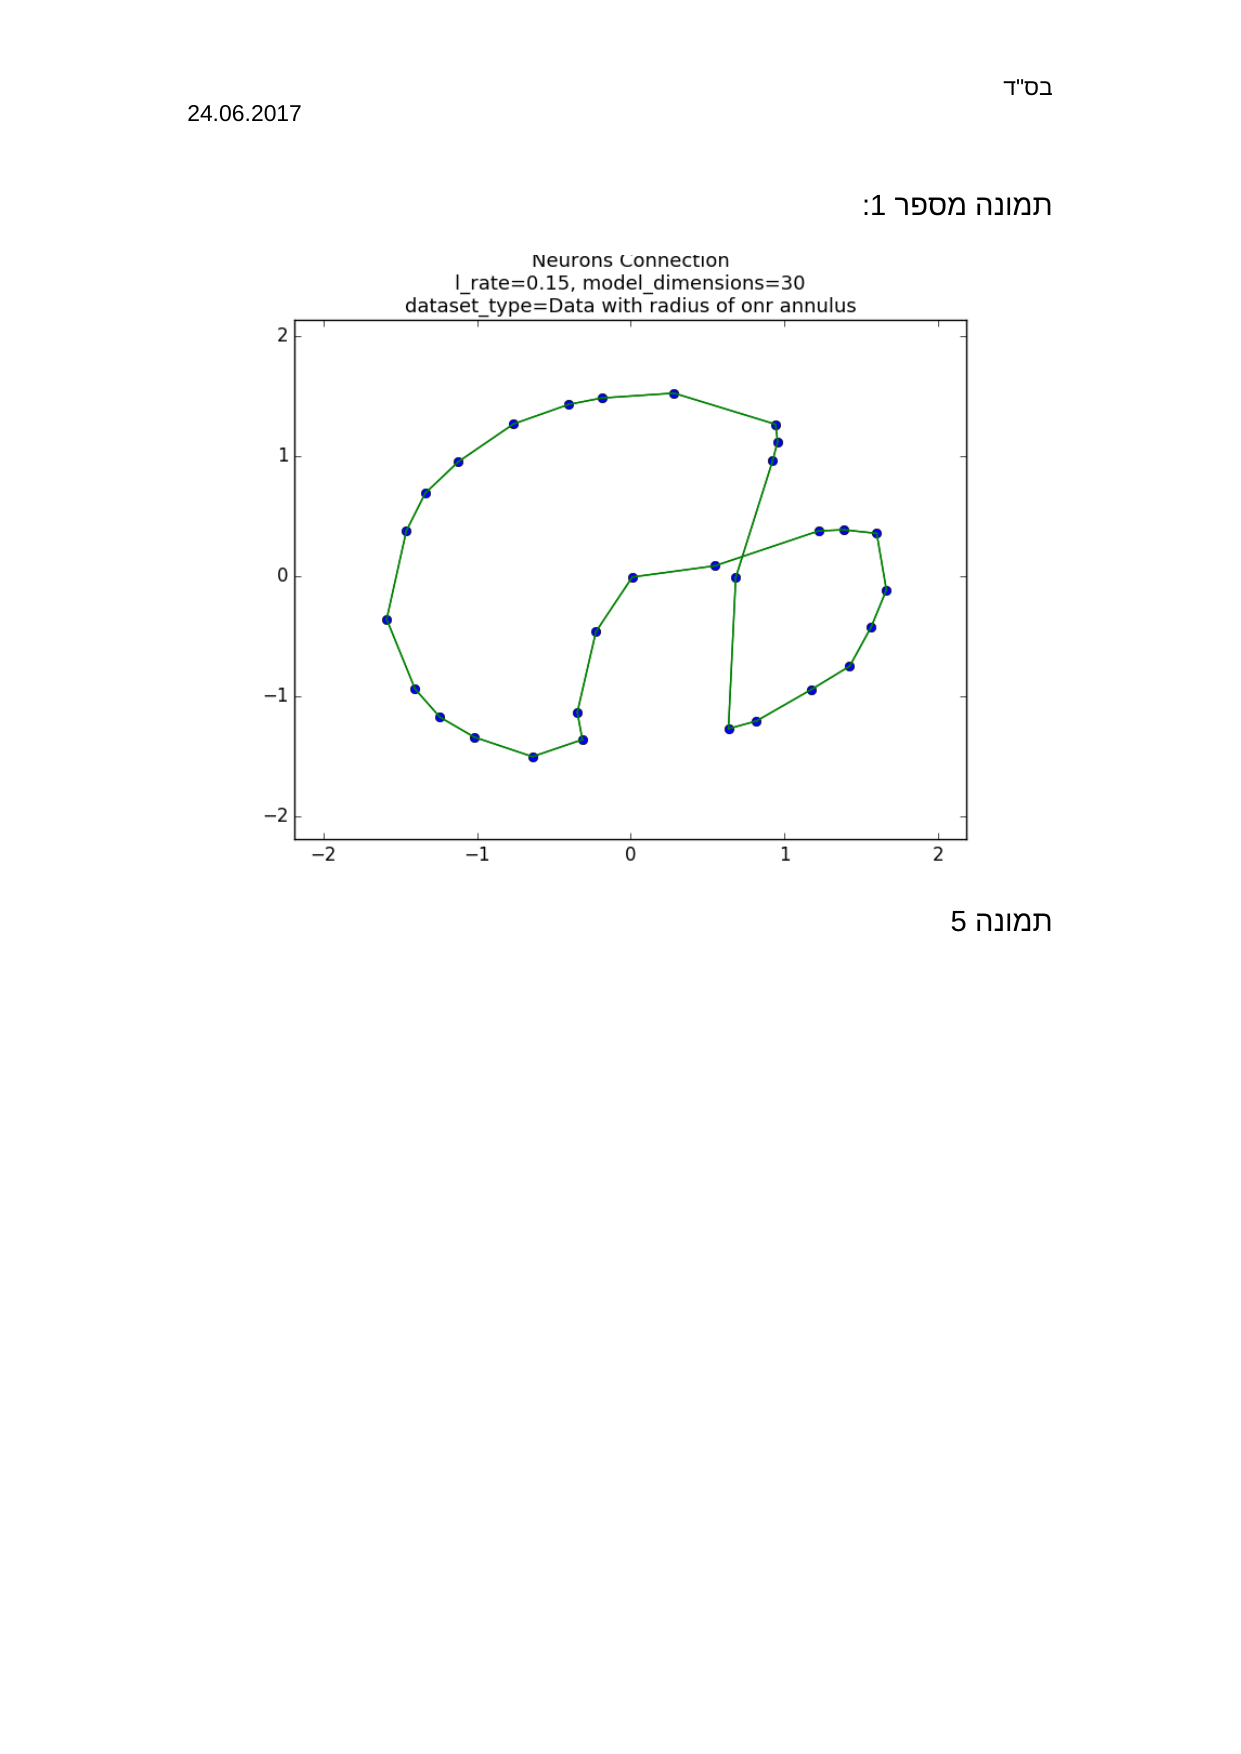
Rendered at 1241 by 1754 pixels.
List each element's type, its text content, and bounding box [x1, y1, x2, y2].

picture [186, 255, 1053, 904]
text תמונה מספר 1: [187, 188, 1053, 222]
text תמונה 5: [187, 904, 1053, 937]
